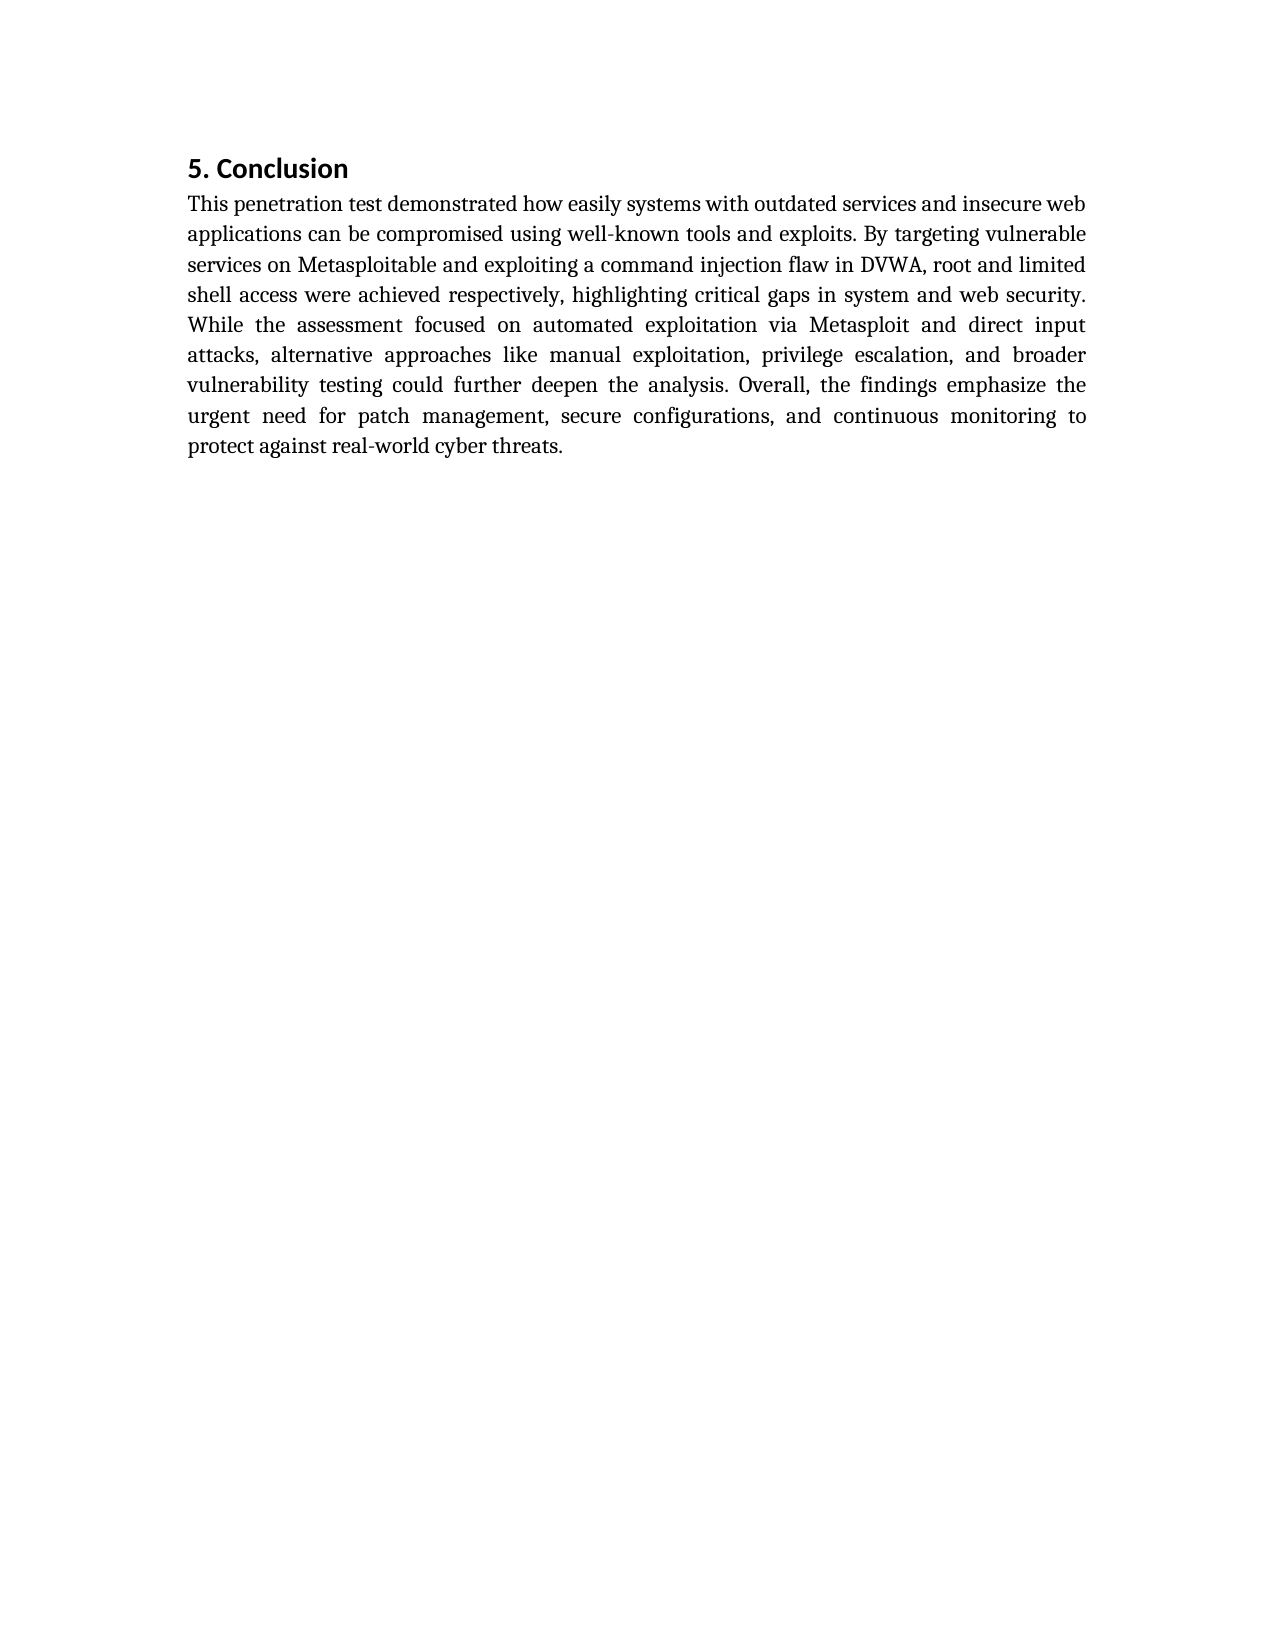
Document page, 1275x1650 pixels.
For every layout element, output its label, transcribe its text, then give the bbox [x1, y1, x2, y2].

subtitle 5. Conclusion [187, 150, 1087, 186]
text This penetration test demonstrated how easily systems with outdated services and insecure web applications can be compromised using well-known tools and exploits. By targeting vulnerable services on Metasploitable and exploiting a command injection flaw in DVWA, root and limited shell access were achieved respectively, highlighting critical gaps in system and web security. While the assessment focused on automated exploitation via Metasploit and direct input attacks, alternative approaches like manual exploitation, privilege escalation, and broader vulnerability testing could further deepen the analysis. Overall, the findings emphasize the urgent need for patch management, secure configurations, and continuous monitoring to protect against real-world cyber threats. [187, 191, 1087, 459]
